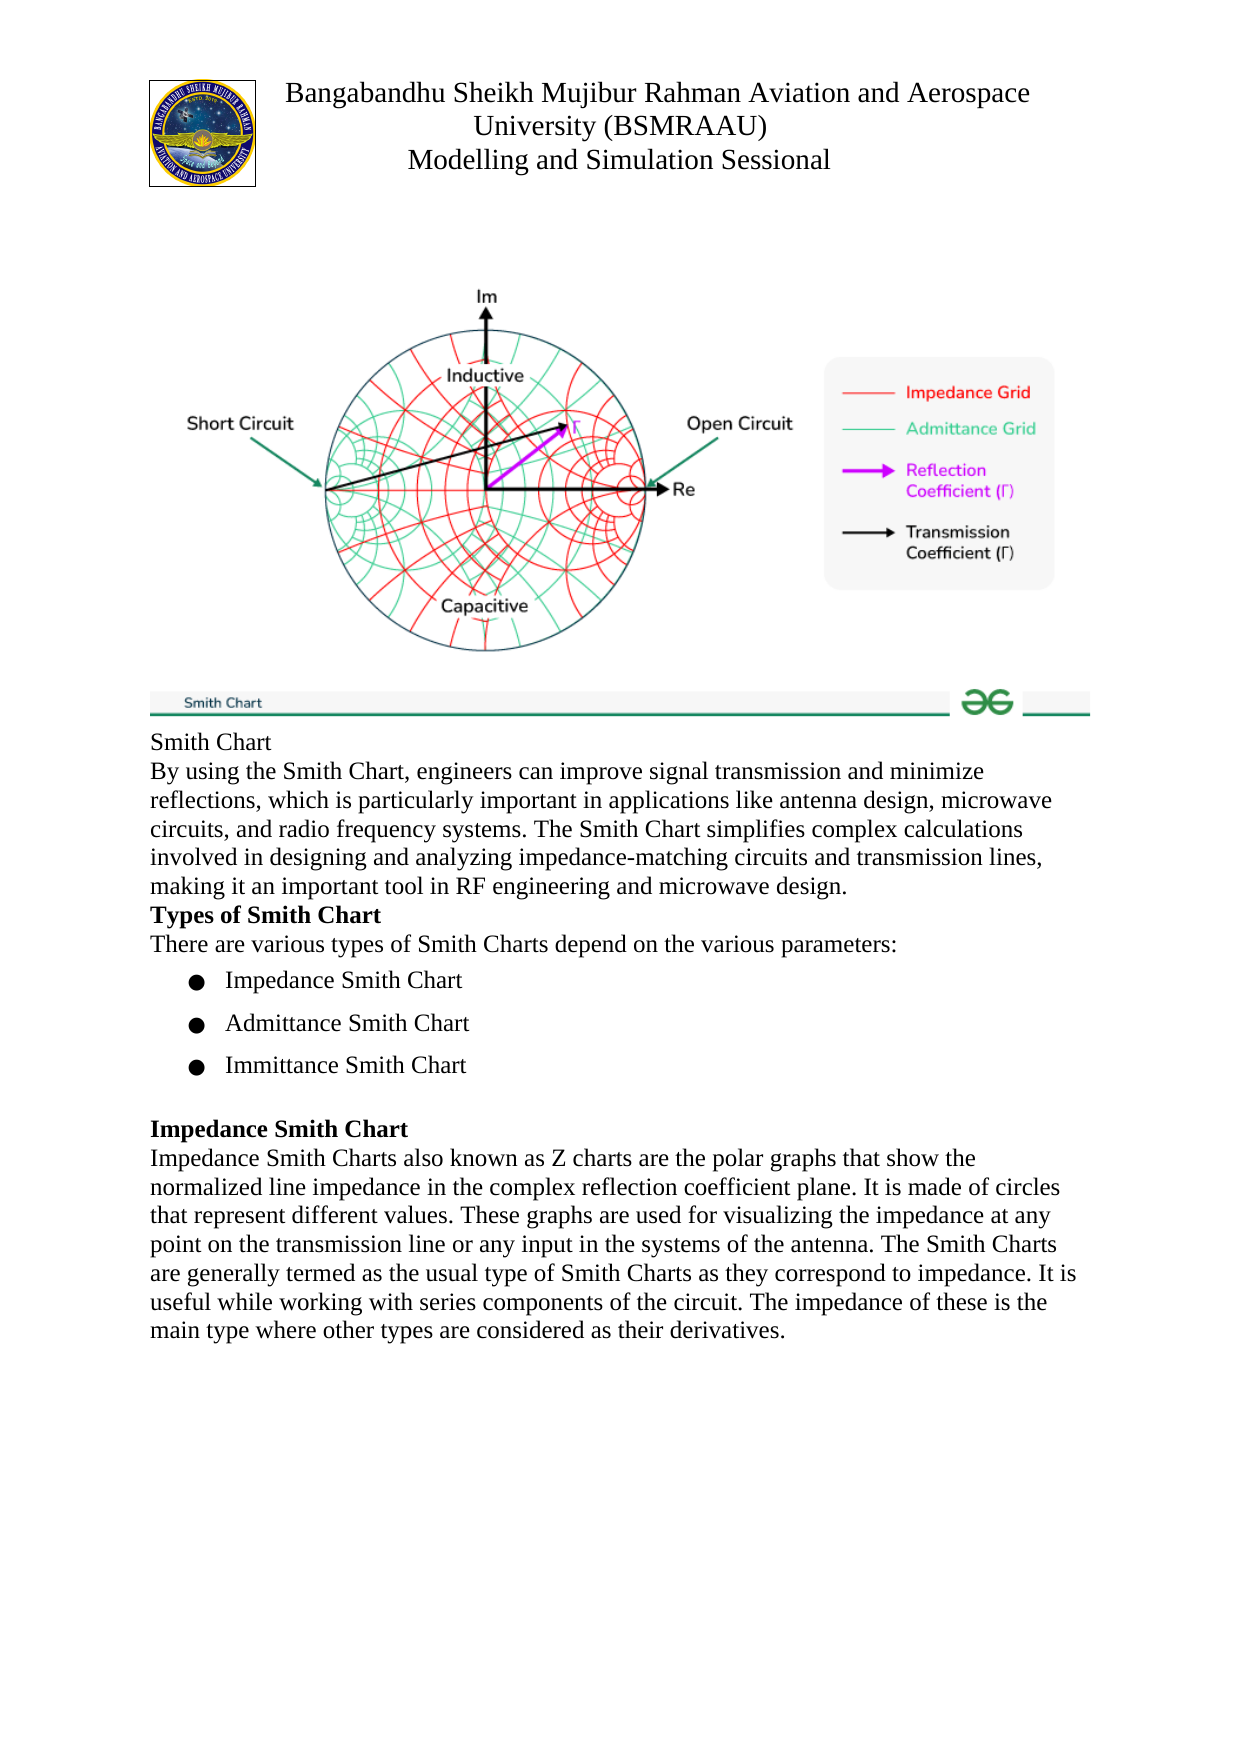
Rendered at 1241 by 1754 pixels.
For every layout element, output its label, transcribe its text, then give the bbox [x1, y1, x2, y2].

list Immittance Smith Chart [187, 1043, 1090, 1086]
list Admittance Smith Chart [187, 1000, 1090, 1043]
list Impedance Smith Chart [187, 957, 1090, 1000]
text There are various types of Smith Charts depend on the various parameters: [150, 929, 1090, 957]
text Impedance Smith Chart [150, 1114, 1090, 1143]
picture [150, 81, 255, 186]
text By using the Smith Chart, engineers can improve signal transmission and minimize reflections, which is particularly important in applications like antenna design, microwave circuits, and radio frequency systems. The Smith Chart simplifies complex calculations involved in designing and analyzing impedance-matching circuits and transmission lines, making it an important tool in RF engineering and microwave design. [150, 756, 1090, 900]
picture [150, 257, 1091, 728]
text Smith Chart [150, 728, 1090, 756]
text Types of Smith Chart [150, 900, 1090, 929]
text Impedance Smith Charts also known as Z charts are the polar graphs that show the normalized line impedance in the complex reflection coefficient plane. It is made of circles that represent different values. These graphs are used for visualizing the impedance at any point on the transmission line or any input in the systems of the antenna. The Smith Charts are generally termed as the usual type of Smith Charts as they correspond to impedance. It is useful while working with series components of the circuit. The impedance of these is the main type where other types are considered as their derivatives. [150, 1143, 1090, 1344]
